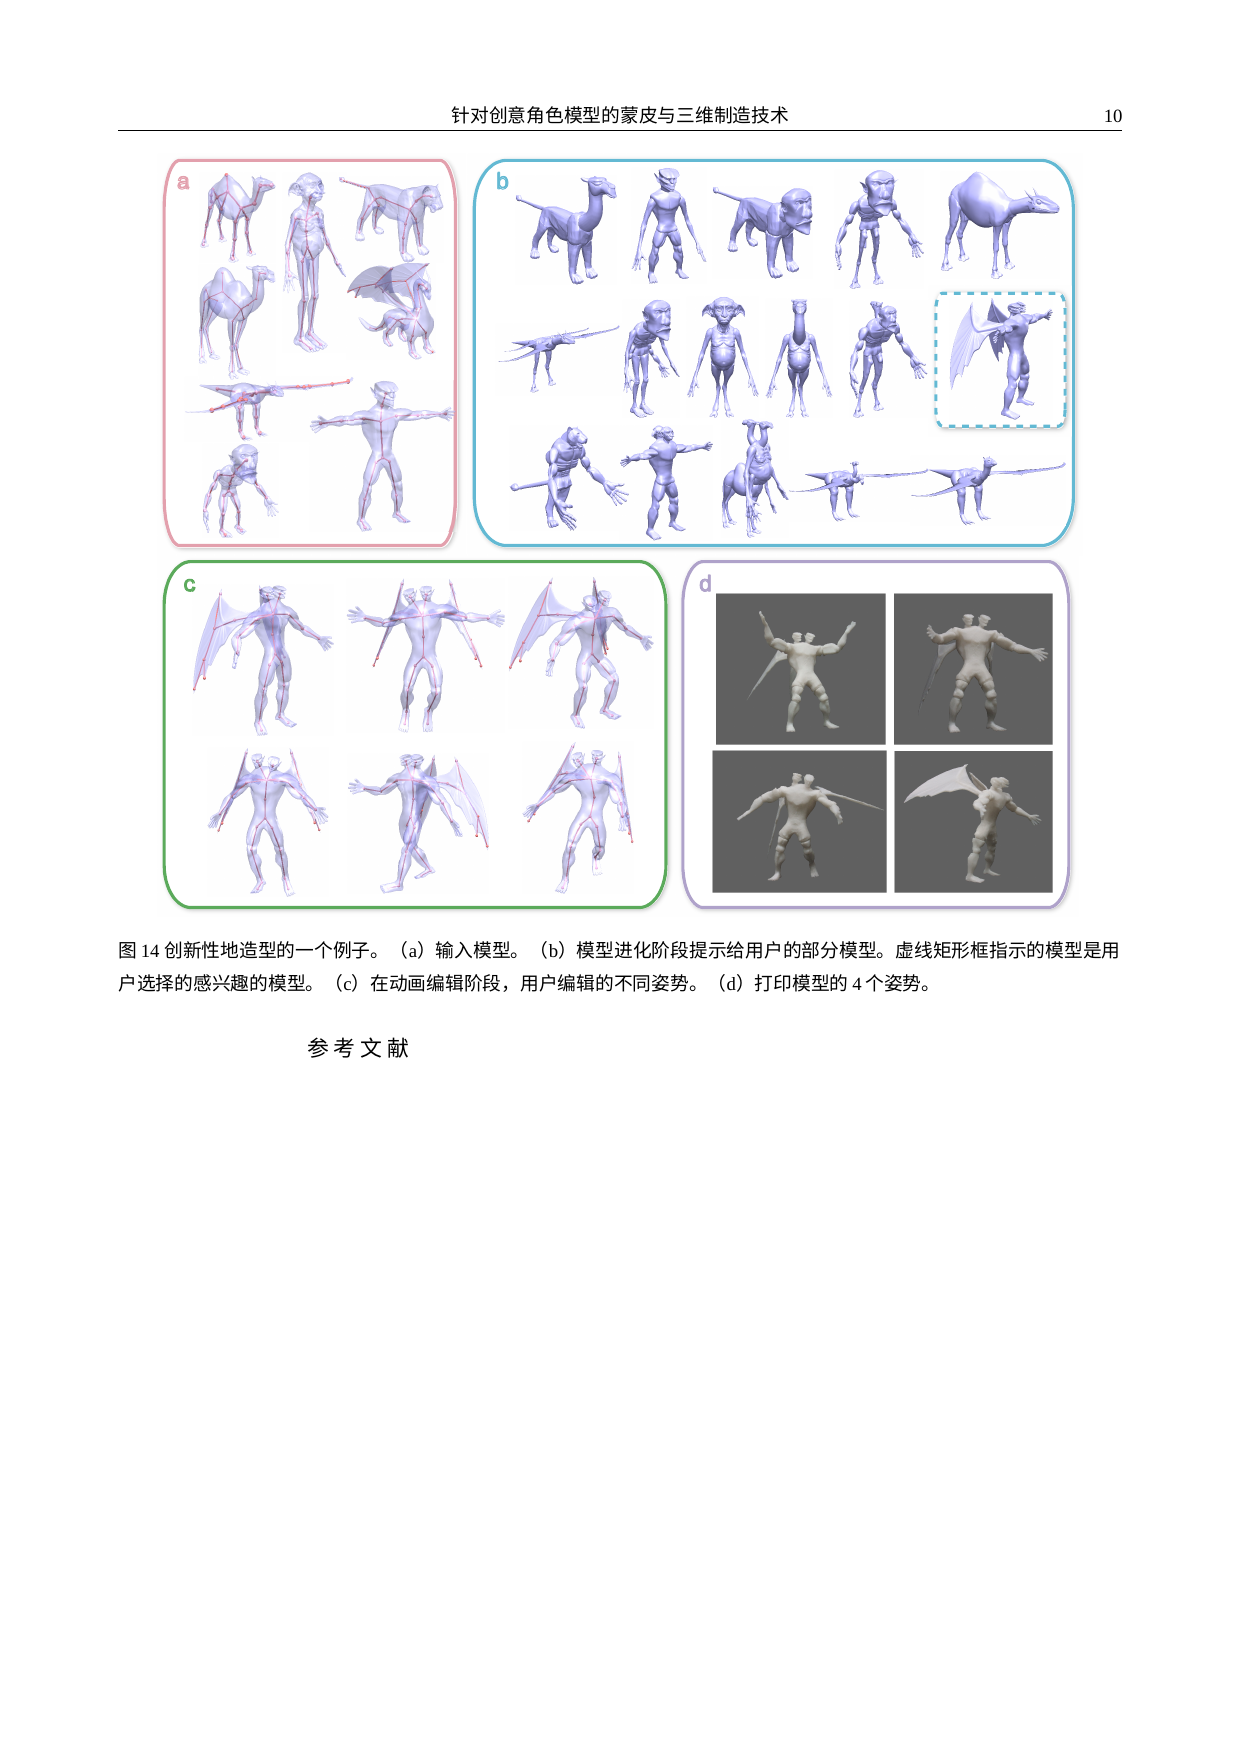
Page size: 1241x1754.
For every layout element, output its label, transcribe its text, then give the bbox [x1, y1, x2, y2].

text 参 考 文 献 [118, 1031, 598, 1063]
text 图14 创新性地造型的一个例子。（a）输入模型。（b）模型进化阶段提示给用户的部分模型。虚线矩形框指示的模型是用户选择的感兴趣的模型。（c）在动画编辑阶段，用户编辑的不同姿势。（d）打印模型的4个姿势。 [118, 933, 1122, 998]
